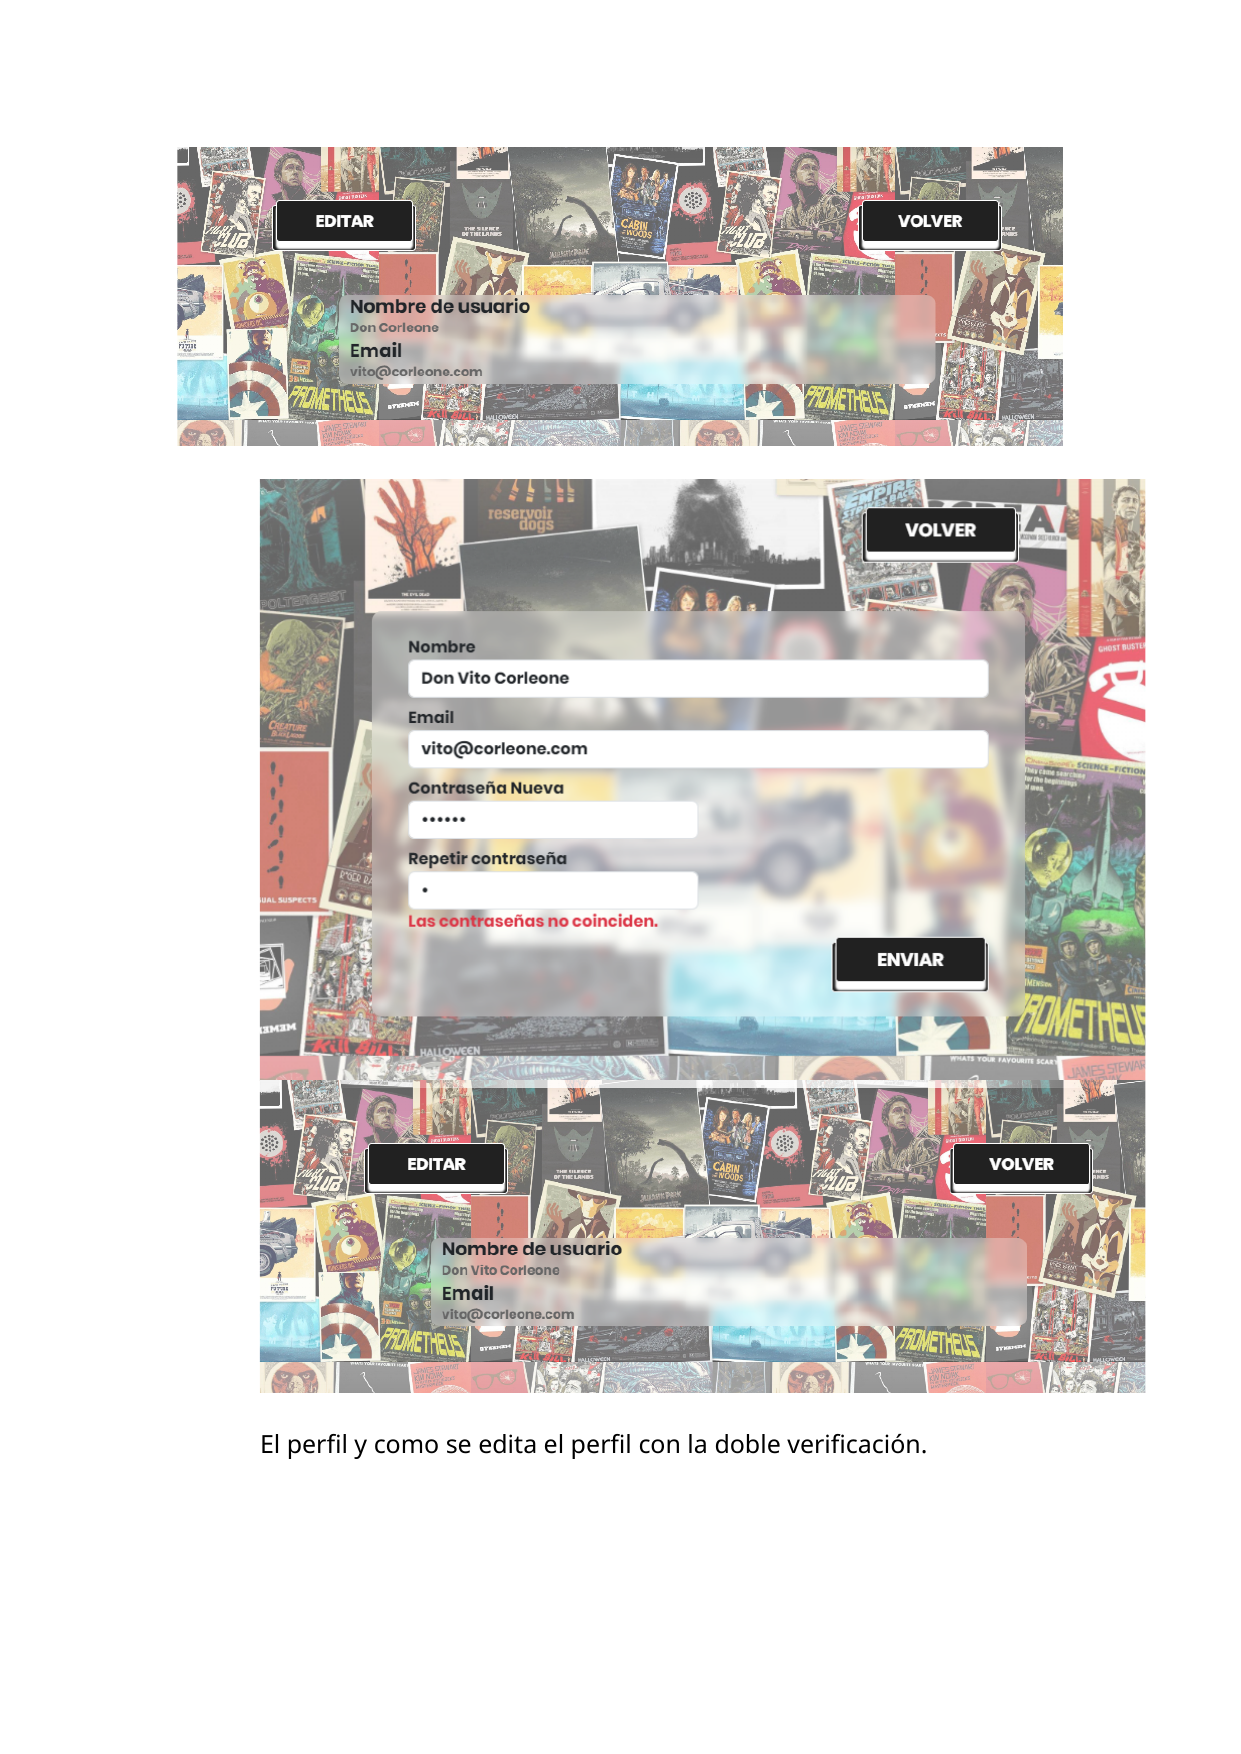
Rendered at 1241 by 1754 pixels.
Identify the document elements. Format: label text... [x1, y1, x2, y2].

picture [177, 147, 1063, 446]
picture [259, 479, 1146, 1393]
list El perfil y como se edita el perfil con la doble verificación. [260, 1427, 1063, 1461]
